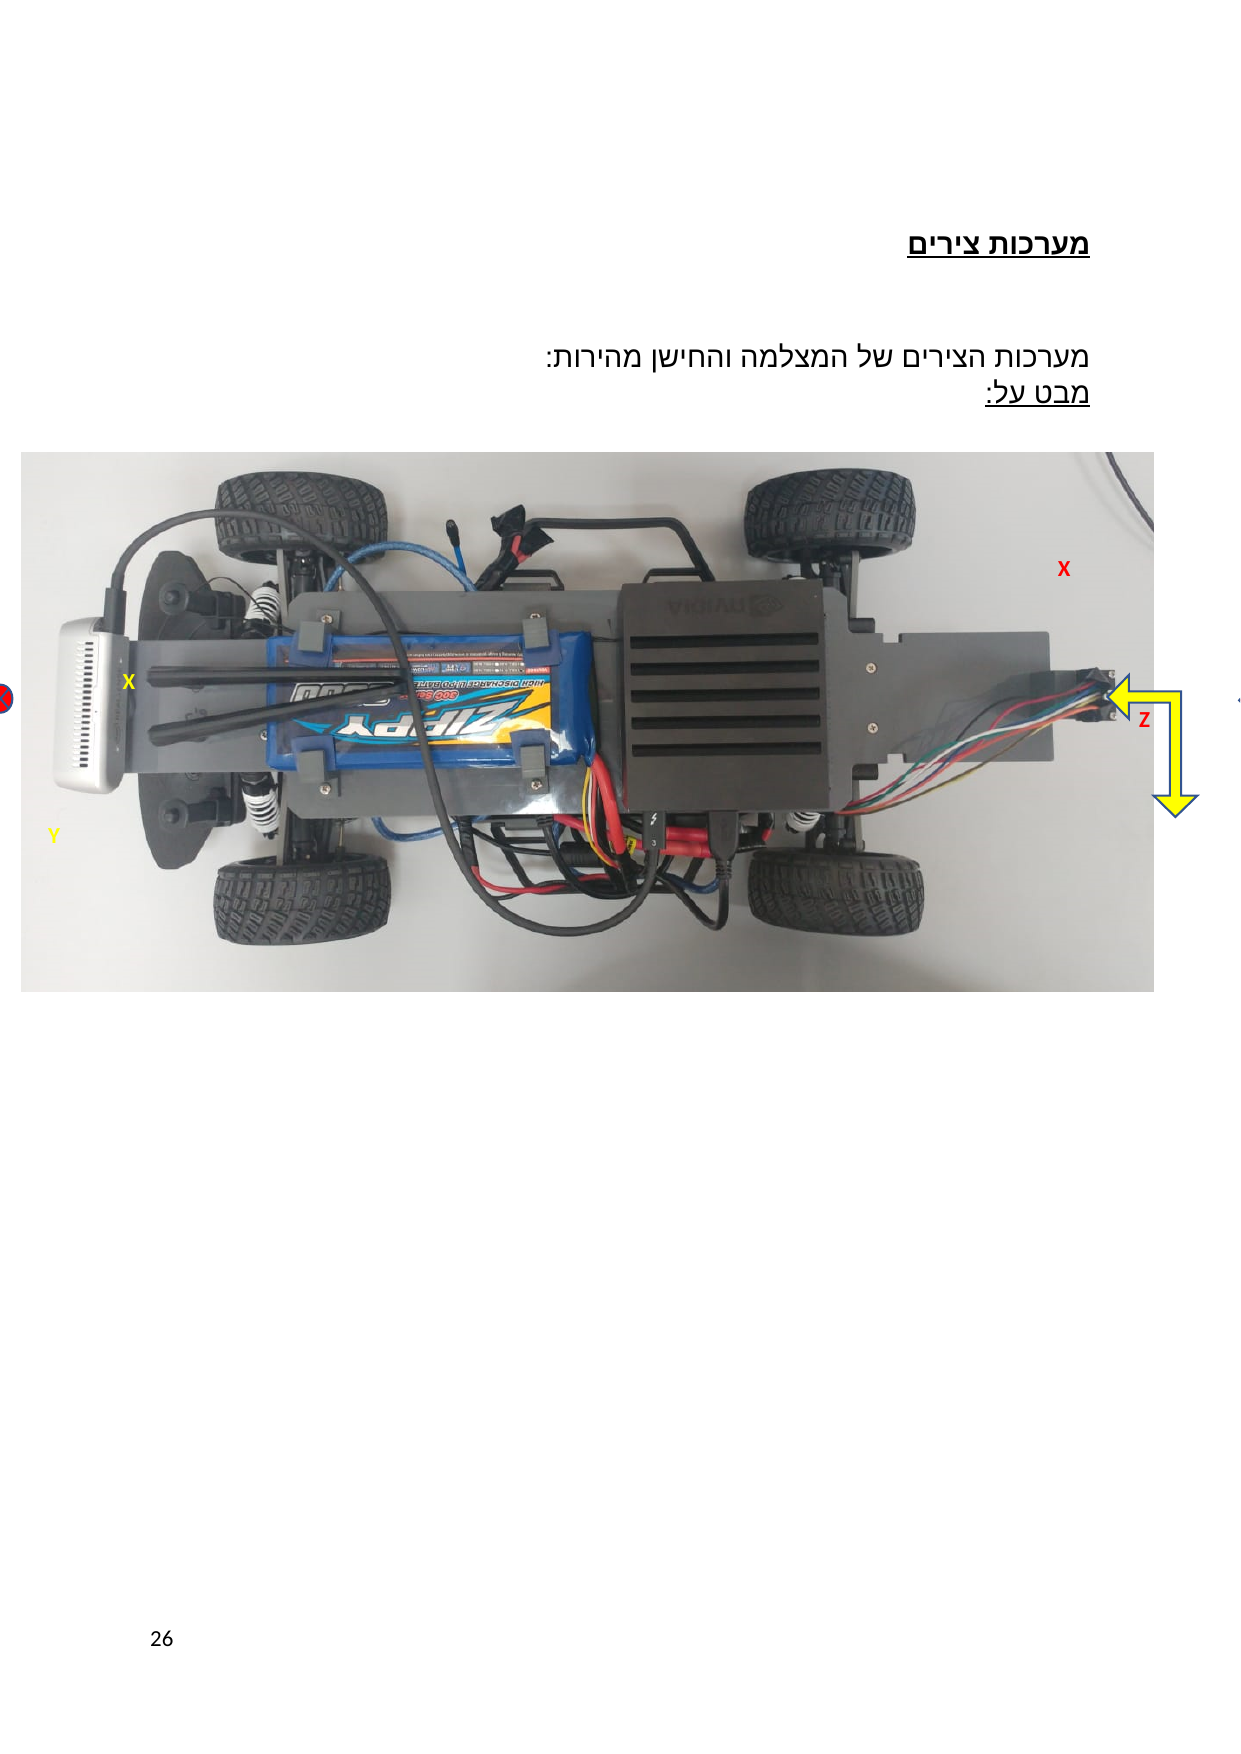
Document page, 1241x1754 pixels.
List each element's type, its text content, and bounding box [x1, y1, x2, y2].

picture [21, 452, 1154, 992]
text מבט על: [150, 376, 1090, 409]
text מערכות צירים [150, 227, 1090, 260]
text מערכות הצירים של המצלמה והחישן מהירות: [150, 340, 1090, 373]
